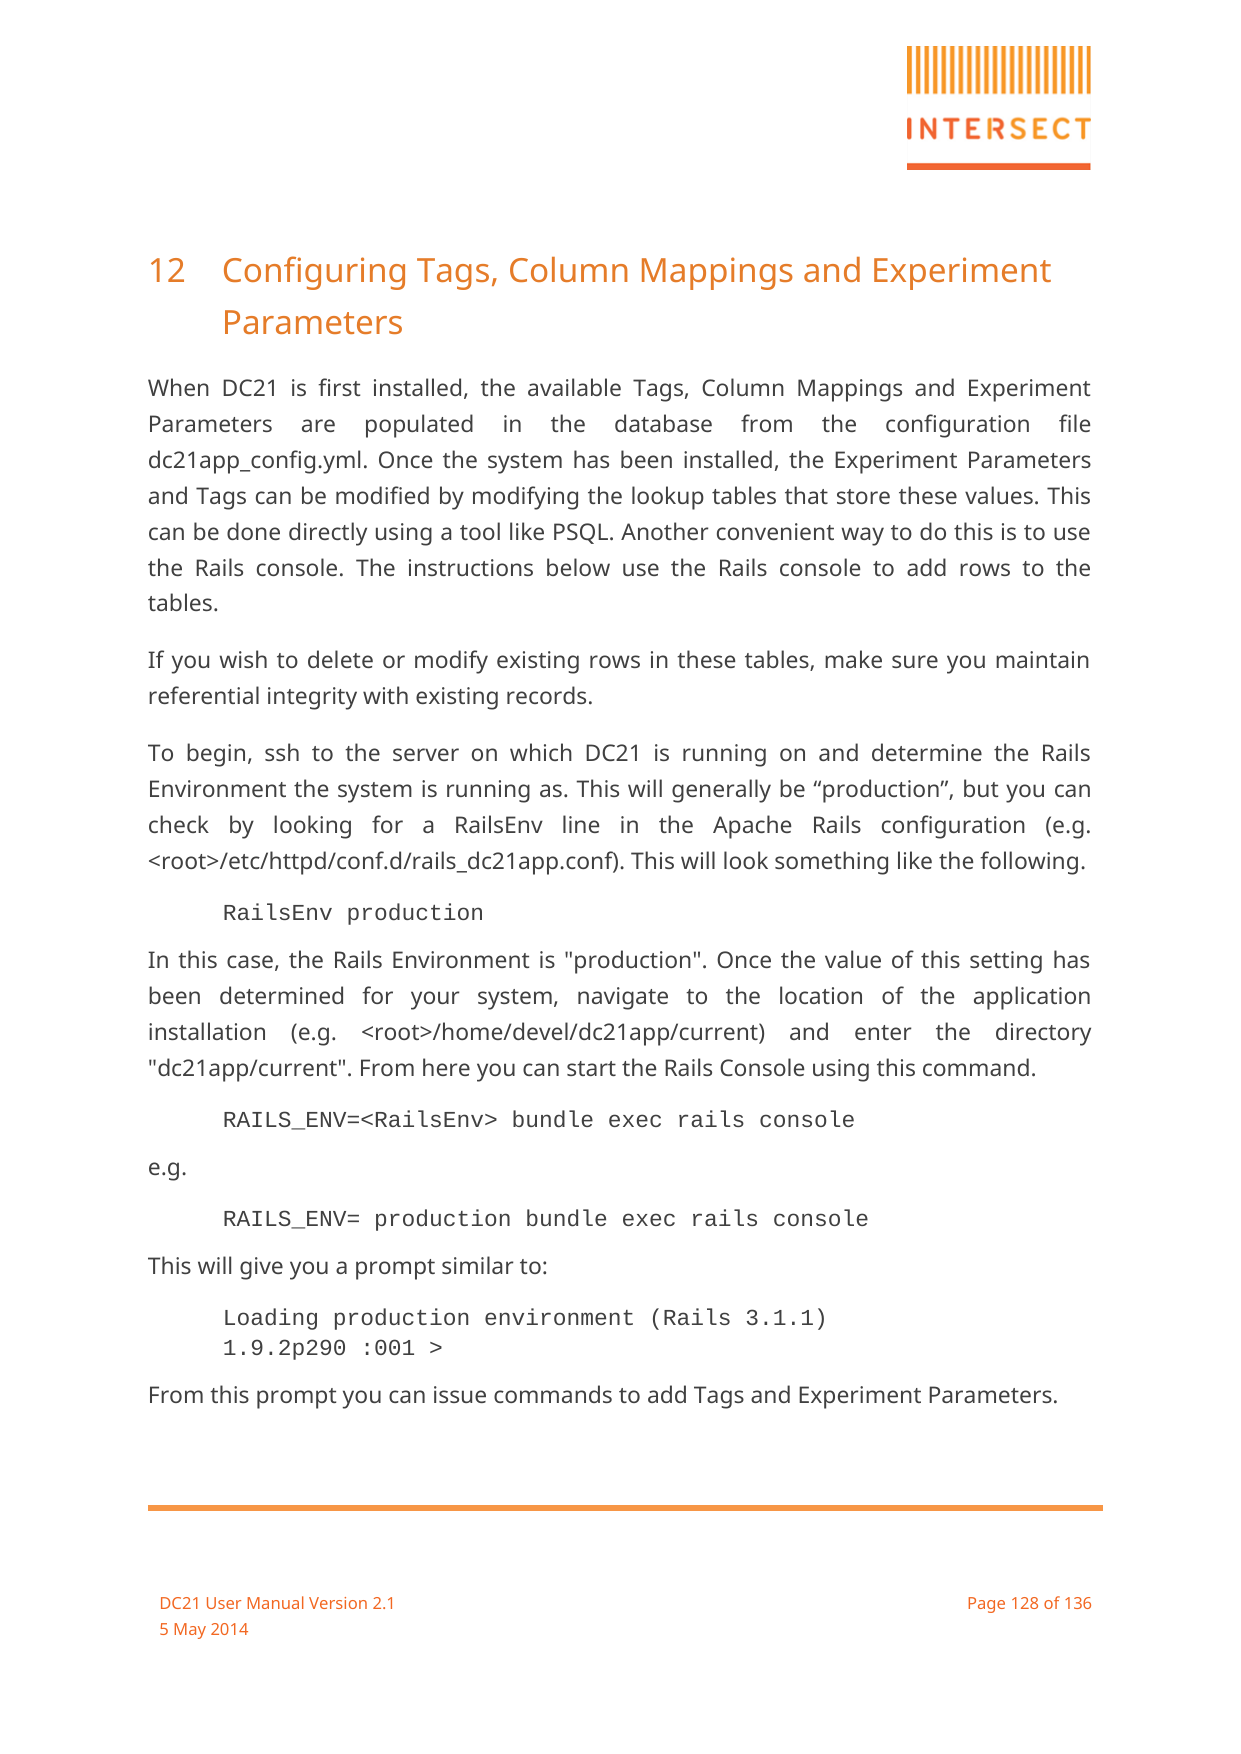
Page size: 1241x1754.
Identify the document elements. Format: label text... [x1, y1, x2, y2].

text 1.9.2p290 :001 > [223, 1336, 1092, 1362]
text If you wish to delete or modify existing rows in these tables, make sure you maintain referential integrity with existing records. [148, 644, 1092, 711]
text In this case, the Rails Environment is "production". Once the value of this setting has been determined for your system, navigate to the location of the application installation (e.g. <root>/home/devel/dc21app/current) and enter the directory "dc21app/current". From here you can start the Rails Console using this command. [148, 944, 1092, 1083]
text RAILS_ENV=<RailsEnv> bundle exec rails console [223, 1108, 1092, 1134]
text RAILS_ENV= production bundle exec rails console [223, 1207, 1092, 1233]
text From this prompt you can issue commands to add Tags and Experiment Parameters. [148, 1378, 1092, 1410]
picture [905, 44, 1093, 172]
text To begin, ssh to the server on which DC21 is running on and determine the Rails Environment the system is running as. This will generally be “production”, but you can check by looking for a RailsEnv line in the Apache Rails configuration (e.g. <root>/etc/httpd/conf.d/rails_dc21app.conf). This will look something like the following. [148, 737, 1092, 876]
subtitle Configuring Tags, Column Mappings and Experiment Parameters [148, 247, 1092, 344]
text e.g. [148, 1151, 1092, 1182]
text Loading production environment (Rails 3.1.1) [223, 1306, 1092, 1332]
text RailsEnv production [223, 901, 1092, 927]
text This will give you a prompt similar to: [148, 1250, 1092, 1281]
text When DC21 is first installed, the available Tags, Column Mappings and Experiment Parameters are populated in the database from the configuration file dc21app_config.yml. Once the system has been installed, the Experiment Parameters and Tags can be modified by modifying the lookup tables that store these values. This can be done directly using a tool like PSQL. Another convenient way to do this is to use the Rails console. The instructions below use the Rails console to add rows to the tables. [148, 372, 1092, 619]
